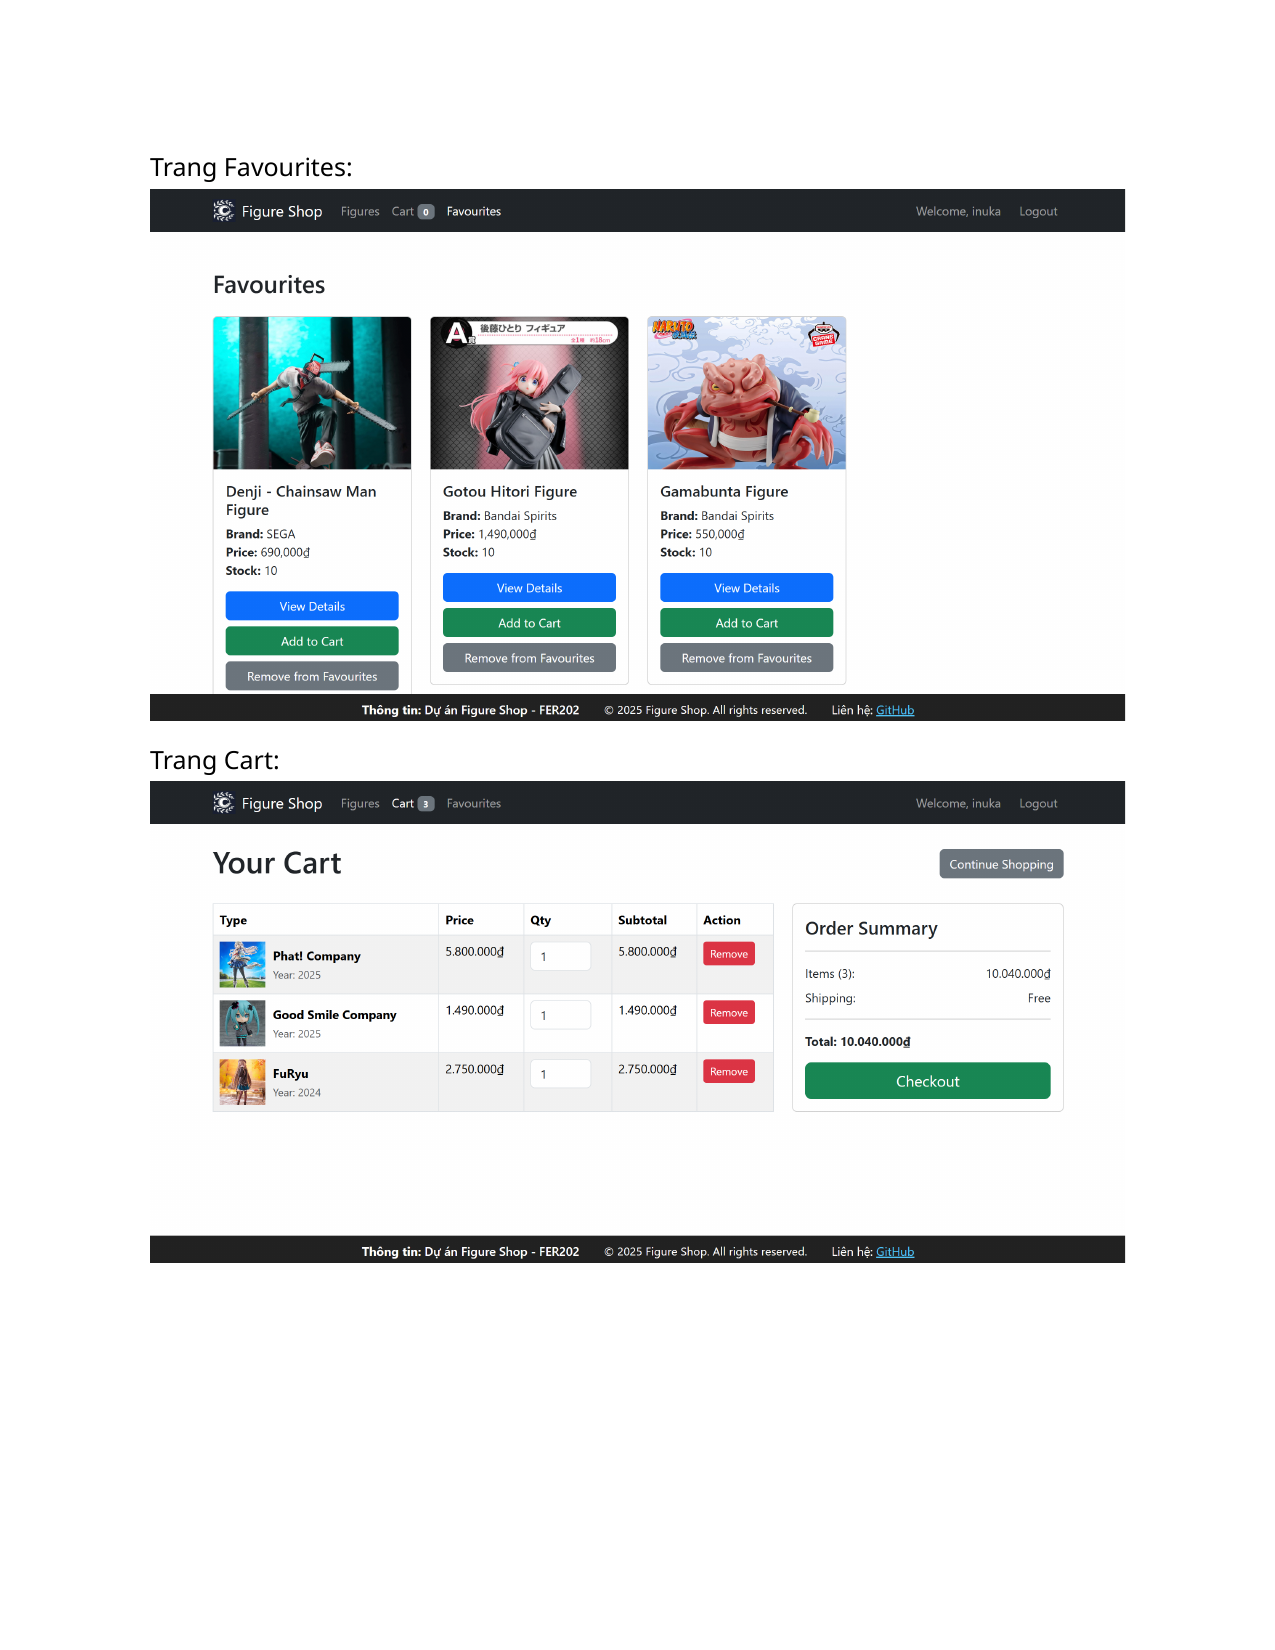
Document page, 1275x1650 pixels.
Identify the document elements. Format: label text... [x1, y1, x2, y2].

text Trang Cart: [150, 743, 1125, 781]
picture [150, 189, 1125, 721]
picture [150, 781, 1125, 1263]
text Trang ViewDetails: Trang Favourites: [150, 150, 1125, 189]
